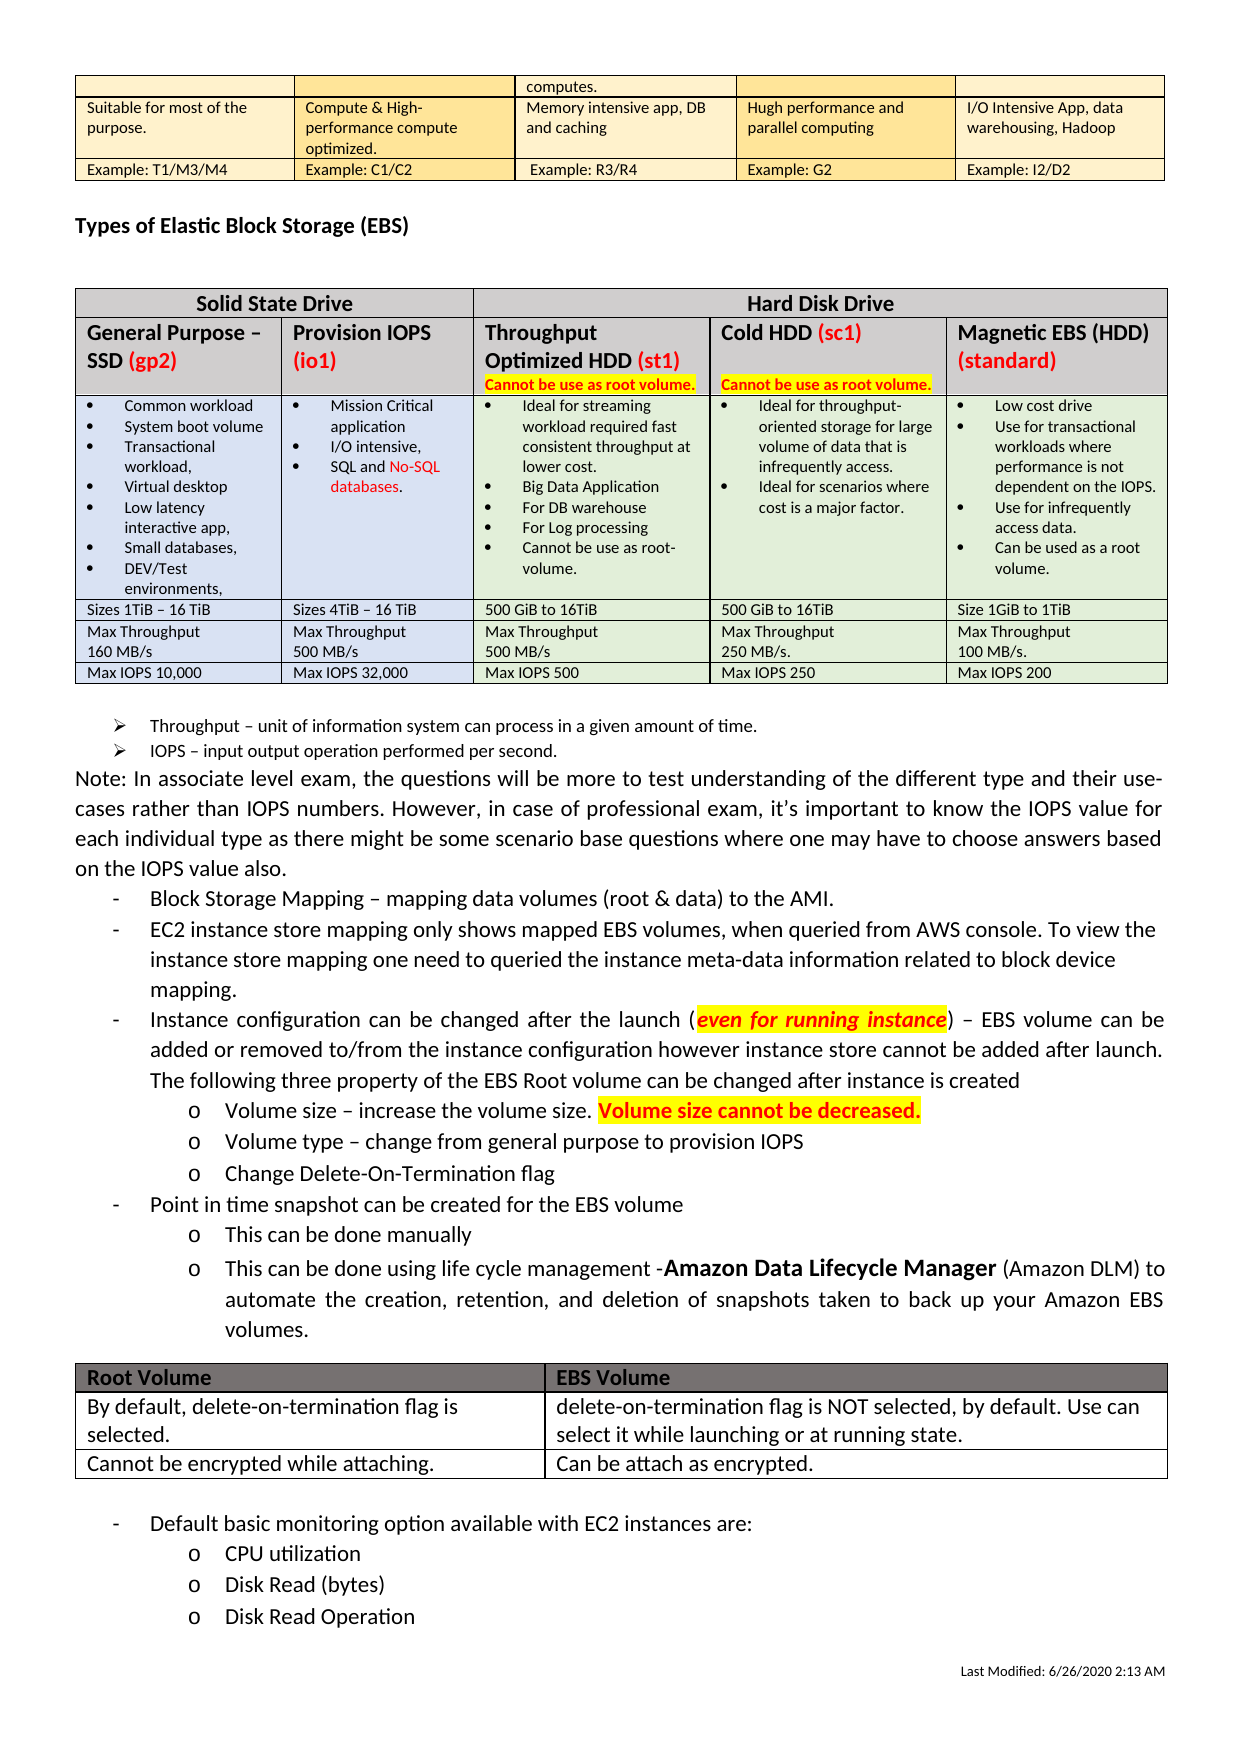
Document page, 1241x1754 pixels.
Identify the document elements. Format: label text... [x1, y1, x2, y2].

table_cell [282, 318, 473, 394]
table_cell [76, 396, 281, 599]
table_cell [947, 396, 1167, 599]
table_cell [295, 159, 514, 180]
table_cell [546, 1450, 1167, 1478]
list Change Delete-On-Termination flag [187, 1159, 1165, 1188]
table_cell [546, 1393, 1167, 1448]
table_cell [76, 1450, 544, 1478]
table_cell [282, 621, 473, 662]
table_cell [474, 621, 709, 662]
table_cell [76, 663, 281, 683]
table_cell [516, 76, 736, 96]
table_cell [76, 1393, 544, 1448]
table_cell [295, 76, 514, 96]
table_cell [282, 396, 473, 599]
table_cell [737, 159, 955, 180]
list This can be done manually [187, 1221, 1165, 1250]
list Instance configuration can be changed after the launch (even for running instance) – EBS volume can be added or removed to/from the instance configuration however instance store cannot be added after launch. The following three property of the EBS Root volume can be changed after instance is created [112, 1005, 1165, 1094]
list Disk Read (bytes) [187, 1571, 1165, 1600]
list Volume size – increase the volume size. Volume size cannot be decreased. [187, 1096, 1165, 1125]
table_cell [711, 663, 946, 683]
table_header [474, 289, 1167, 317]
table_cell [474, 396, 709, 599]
list Note: In associate level exam, the questions will be more to test understanding of the different type and their use-cases rather than IOPS numbers. However, in case of professional exam, it’s important to know the IOPS value for each individual type as there might be some scenario base questions where one may have to choose answers based on the IOPS value also. [75, 764, 1165, 882]
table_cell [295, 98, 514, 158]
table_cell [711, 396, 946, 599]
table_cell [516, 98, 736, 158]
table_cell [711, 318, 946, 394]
list Disk Read Operation [187, 1602, 1165, 1631]
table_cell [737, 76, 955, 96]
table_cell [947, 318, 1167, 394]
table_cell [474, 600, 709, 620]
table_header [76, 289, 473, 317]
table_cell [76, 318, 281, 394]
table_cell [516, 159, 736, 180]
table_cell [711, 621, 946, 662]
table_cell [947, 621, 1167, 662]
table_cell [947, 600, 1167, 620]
list This can be done using life cycle management -Amazon Data Lifecycle Manager (Amazon DLM) to automate the creation, retention, and deletion of snapshots taken to back up your Amazon EBS volumes. [187, 1252, 1165, 1343]
list CPU utilization [187, 1539, 1165, 1568]
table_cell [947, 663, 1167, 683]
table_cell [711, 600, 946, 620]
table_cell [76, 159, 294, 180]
list IOPS – input output operation performed per second. [112, 739, 1165, 762]
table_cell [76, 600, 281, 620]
list Throughput – unit of information system can process in a given amount of time. [112, 714, 1165, 737]
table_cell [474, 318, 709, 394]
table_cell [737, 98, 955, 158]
list Volume type – change from general purpose to provision IOPS [187, 1127, 1165, 1157]
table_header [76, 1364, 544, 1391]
list Types of Elastic Block Storage (EBS) [75, 211, 1165, 239]
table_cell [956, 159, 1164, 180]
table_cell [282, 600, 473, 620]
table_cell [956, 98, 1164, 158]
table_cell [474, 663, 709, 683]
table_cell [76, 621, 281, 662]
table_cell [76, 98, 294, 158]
list EC2 instance store mapping only shows mapped EBS volumes, when queried from AWS console. To view the instance store mapping one need to queried the instance meta-data information related to block device mapping. [112, 915, 1165, 1003]
list Block Storage Mapping – mapping data volumes (root & data) to the AMI. [112, 884, 1165, 912]
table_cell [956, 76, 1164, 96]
list Point in time snapshot can be created for the EBS volume [112, 1190, 1165, 1218]
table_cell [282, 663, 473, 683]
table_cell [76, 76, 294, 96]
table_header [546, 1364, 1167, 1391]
list Default basic monitoring option available with EC2 instances are: [112, 1509, 1165, 1537]
